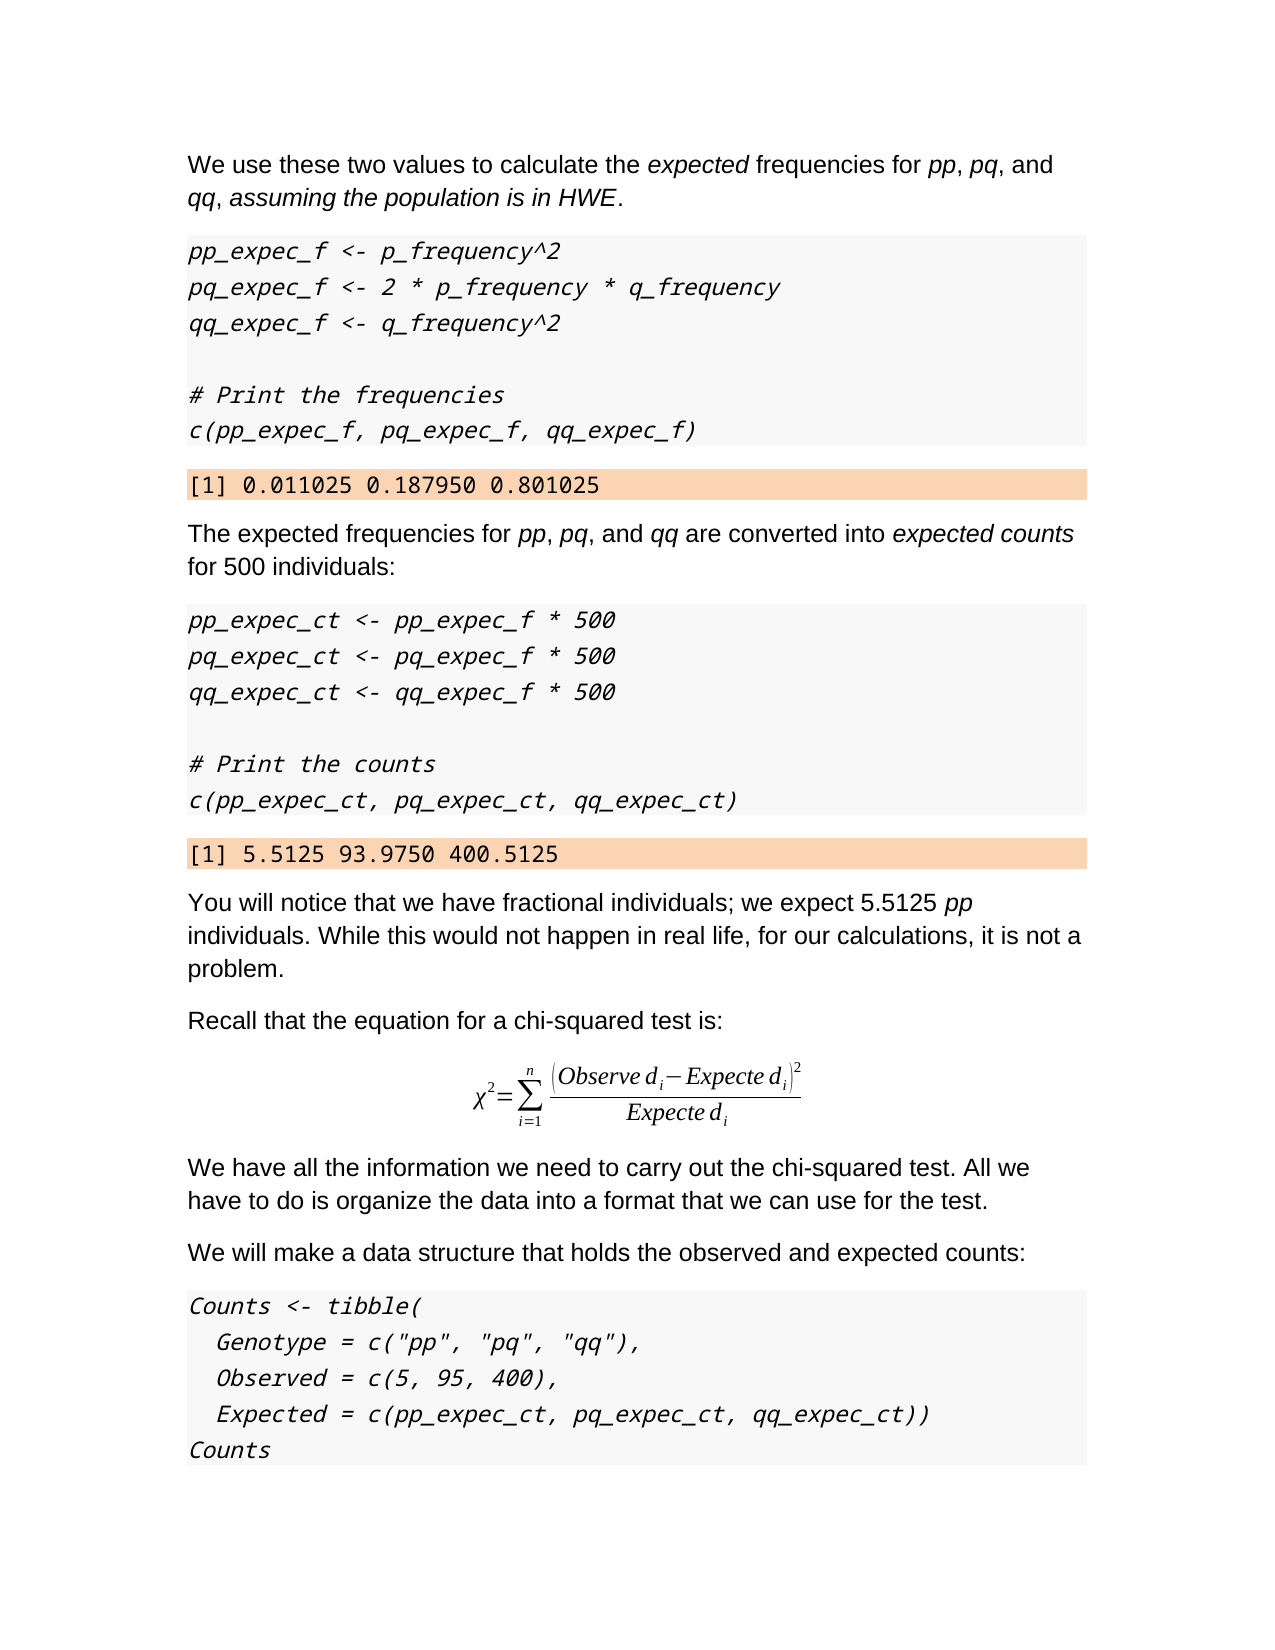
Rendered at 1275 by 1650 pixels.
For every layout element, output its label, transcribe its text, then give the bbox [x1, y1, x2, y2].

text pp_expec_ct <- pp_expec_f * 500 pq_expec_ct <- pq_expec_f * 500 qq_expec_ct <- qq_expec_f * 500 # Print the counts c(pp_expec_ct, pq_expec_ct, qq_expec_ct) [187, 604, 1087, 815]
text [1] 0.011025 0.187950 0.801025 [187, 469, 1087, 500]
text Counts <- tibble( Genotype = c("pp", "pq", "qq"), Observed = c(5, 95, 400), Expected = c(pp_expec_ct, pq_expec_ct, qq_expec_ct)) Counts [187, 1290, 1087, 1465]
text You will notice that we have fractional individuals; we expect 5.5125 pp individuals. While this would not happen in real life, for our calculations, it is not a problem. [187, 888, 1087, 983]
text Recall that the equation for a chi-squared test is: [187, 1006, 1087, 1035]
text [1] 5.5125 93.9750 400.5125 [187, 838, 1087, 869]
text The expected frequencies for pp, pq, and qq are converted into expected counts for 500 individuals: [187, 519, 1087, 581]
text We use these two values to calculate the expected frequencies for pp, pq, and qq, assuming the population is in HWE. [187, 150, 1087, 212]
text We will make a data structure that holds the observed and expected counts: [187, 1238, 1087, 1267]
text We have all the information we need to carry out the chi-squared test. All we have to do is organize the data into a format that we can use for the test. [187, 1153, 1087, 1215]
text pp_expec_f <- p_frequency^2 pq_expec_f <- 2 * p_frequency * q_frequency qq_expec_f <- q_frequency^2 # Print the frequencies c(pp_expec_f, pq_expec_f, qq_expec_f) [187, 235, 1087, 446]
